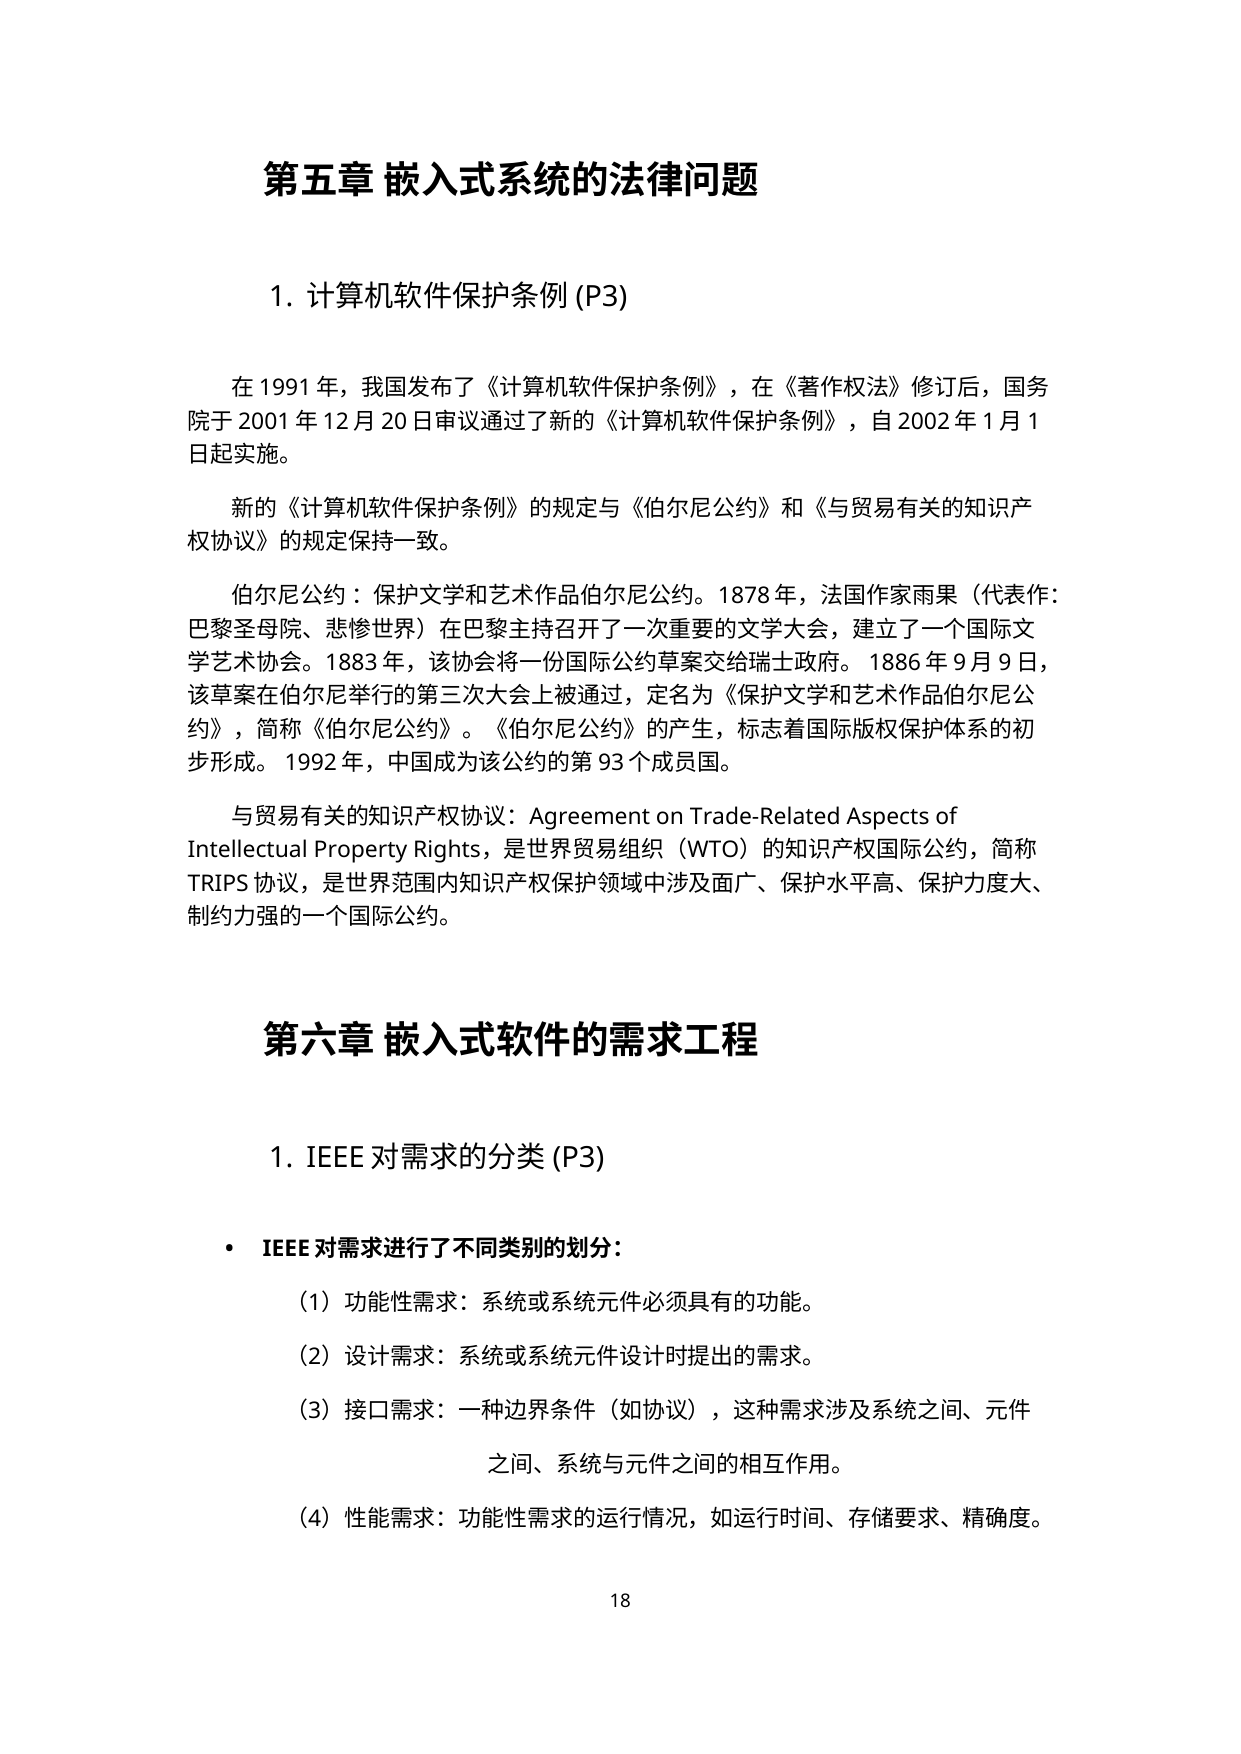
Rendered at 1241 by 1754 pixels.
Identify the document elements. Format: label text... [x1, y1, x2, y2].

text （4）性能需求：功能性需求的运行情况，如运行时间、存储要求、精确度。 [187, 1500, 1053, 1533]
text 在1991年，我国发布了《计算机软件保护条例》，在《著作权法》修订后，国务院于2001年12月20日审议通过了新的《计算机软件保护条例》，自2002年1月1日起实施。 [187, 369, 1053, 469]
subtitle 第六章 嵌入式软件的需求工程 [262, 1010, 1053, 1064]
subtitle IEEE对需求的分类 (P3) [269, 1133, 1053, 1176]
text （2）设计需求：系统或系统元件设计时提出的需求。 [187, 1338, 1053, 1371]
text （3）接口需求：一种边界条件（如协议），这种需求涉及系统之间、元件 [187, 1392, 1053, 1425]
list IEEE对需求进行了不同类别的划分： [225, 1229, 1053, 1263]
text 伯尔尼公约 ：保护文学和艺术作品伯尔尼公约。1878年，法国作家雨果（代表作：巴黎圣母院、悲惨世界）在巴黎主持召开了一次重要的文学大会，建立了一个国际文学艺术协会。1883年，该协会将一份国际公约草案交给瑞士政府。 1886年9月9日，该草案在伯尔尼举行的第三次大会上被通过，定名为《保护文学和艺术作品伯尔尼公约》，简称《伯尔尼公约》。《伯尔尼公约》的产生，标志着国际版权保护体系的初步形成。 1992年，中国成为该公约的第93个成员国。 [187, 577, 1053, 777]
subtitle 计算机软件保护条例 (P3) [269, 273, 1053, 315]
text 新的《计算机软件保护条例》的规定与《伯尔尼公约》和《与贸易有关的知识产权协议》的规定保持一致。 [187, 490, 1053, 556]
text （1）功能性需求：系统或系统元件必须具有的功能。 [187, 1284, 1053, 1317]
text 与贸易有关的知识产权协议：Agreement on Trade-Related Aspects of Intellectual Property Rights，是世界贸易组织（WTO）的知识产权国际公约，简称TRIPS协议，是世界范围内知识产权保护领域中涉及面广、保护水平高、保护力度大、制约力强的一个国际公约。 [187, 798, 1053, 931]
text 之间、系统与元件之间的相互作用。 [412, 1446, 1053, 1479]
subtitle 第五章 嵌入式系统的法律问题 [262, 150, 1053, 204]
